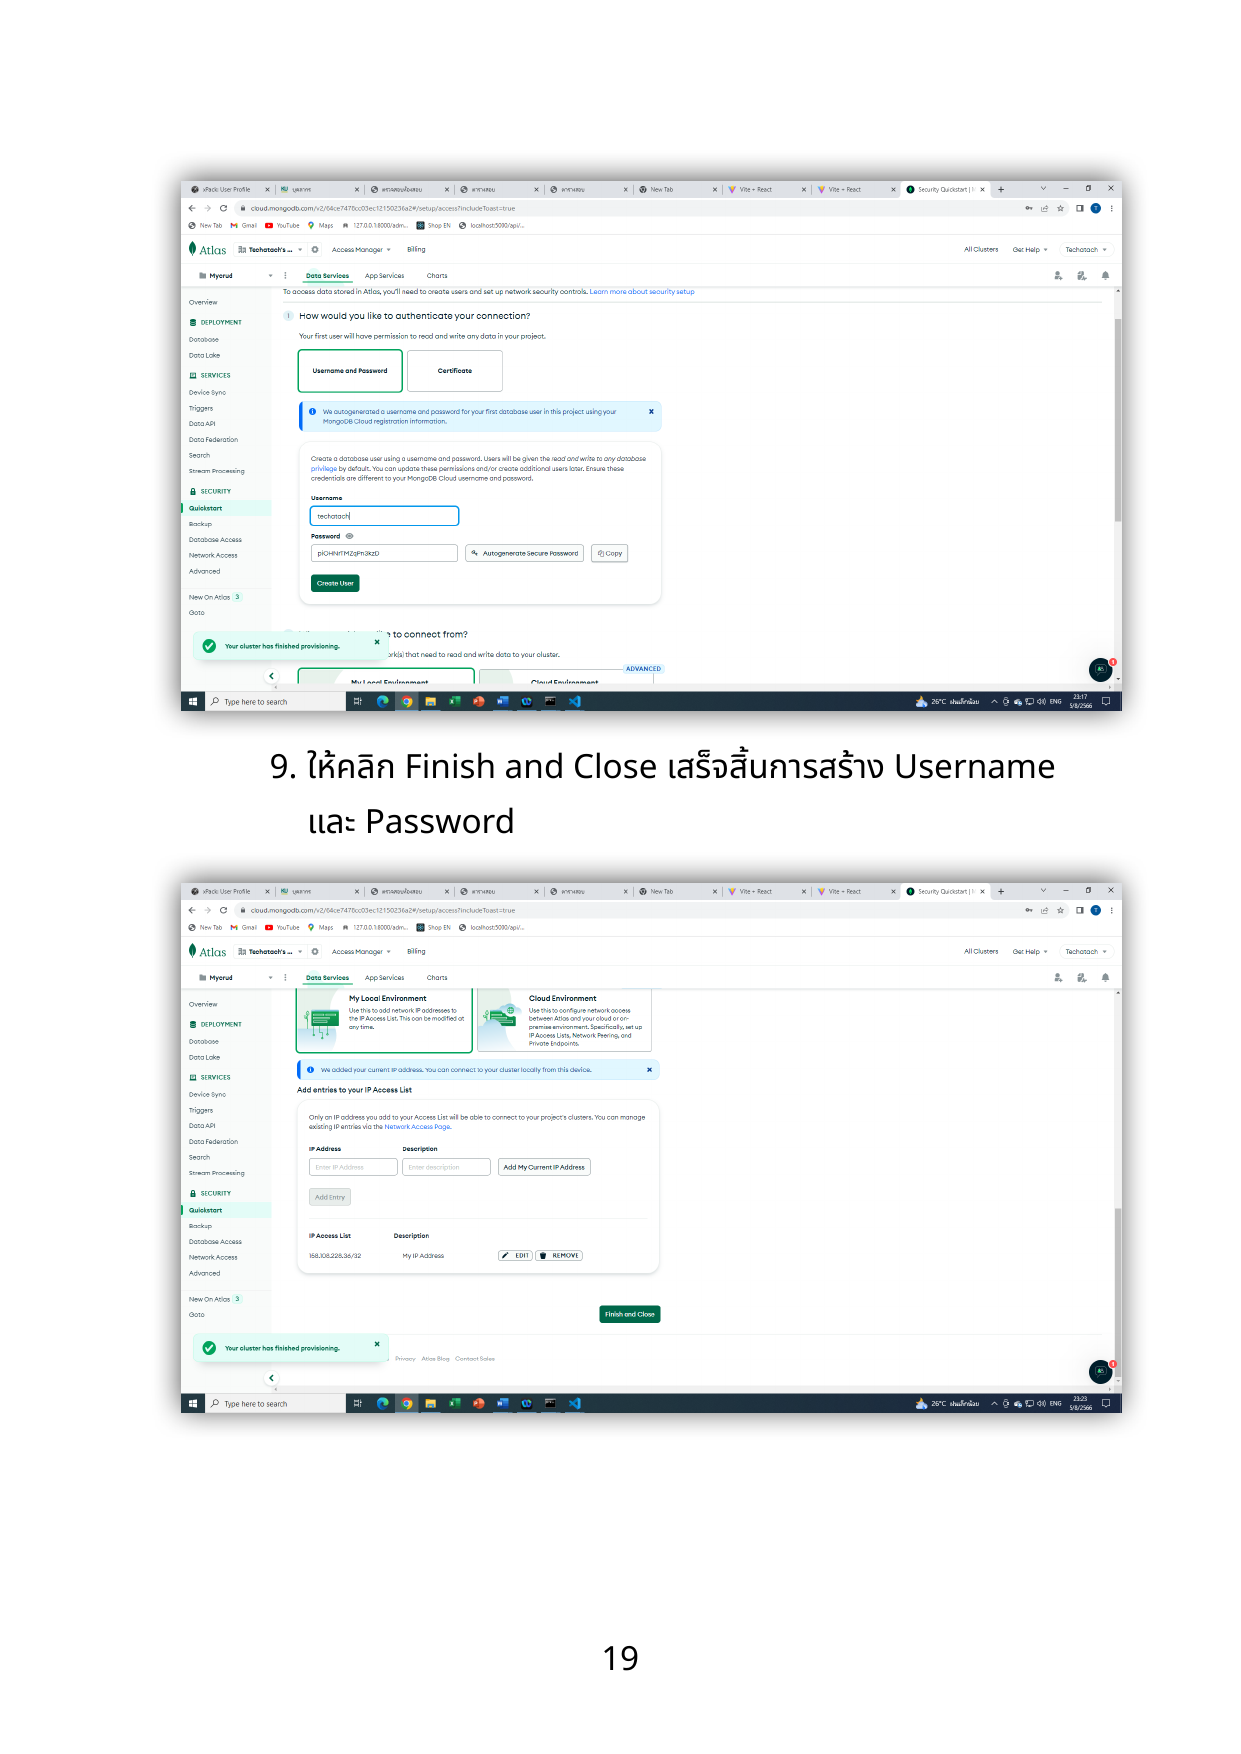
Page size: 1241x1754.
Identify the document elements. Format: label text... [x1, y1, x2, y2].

list ให้คลิก Finish and Close เสร็จสิ้นการสร้าง Username และ Password [269, 743, 1090, 848]
picture [181, 883, 1122, 1413]
picture [181, 181, 1122, 711]
